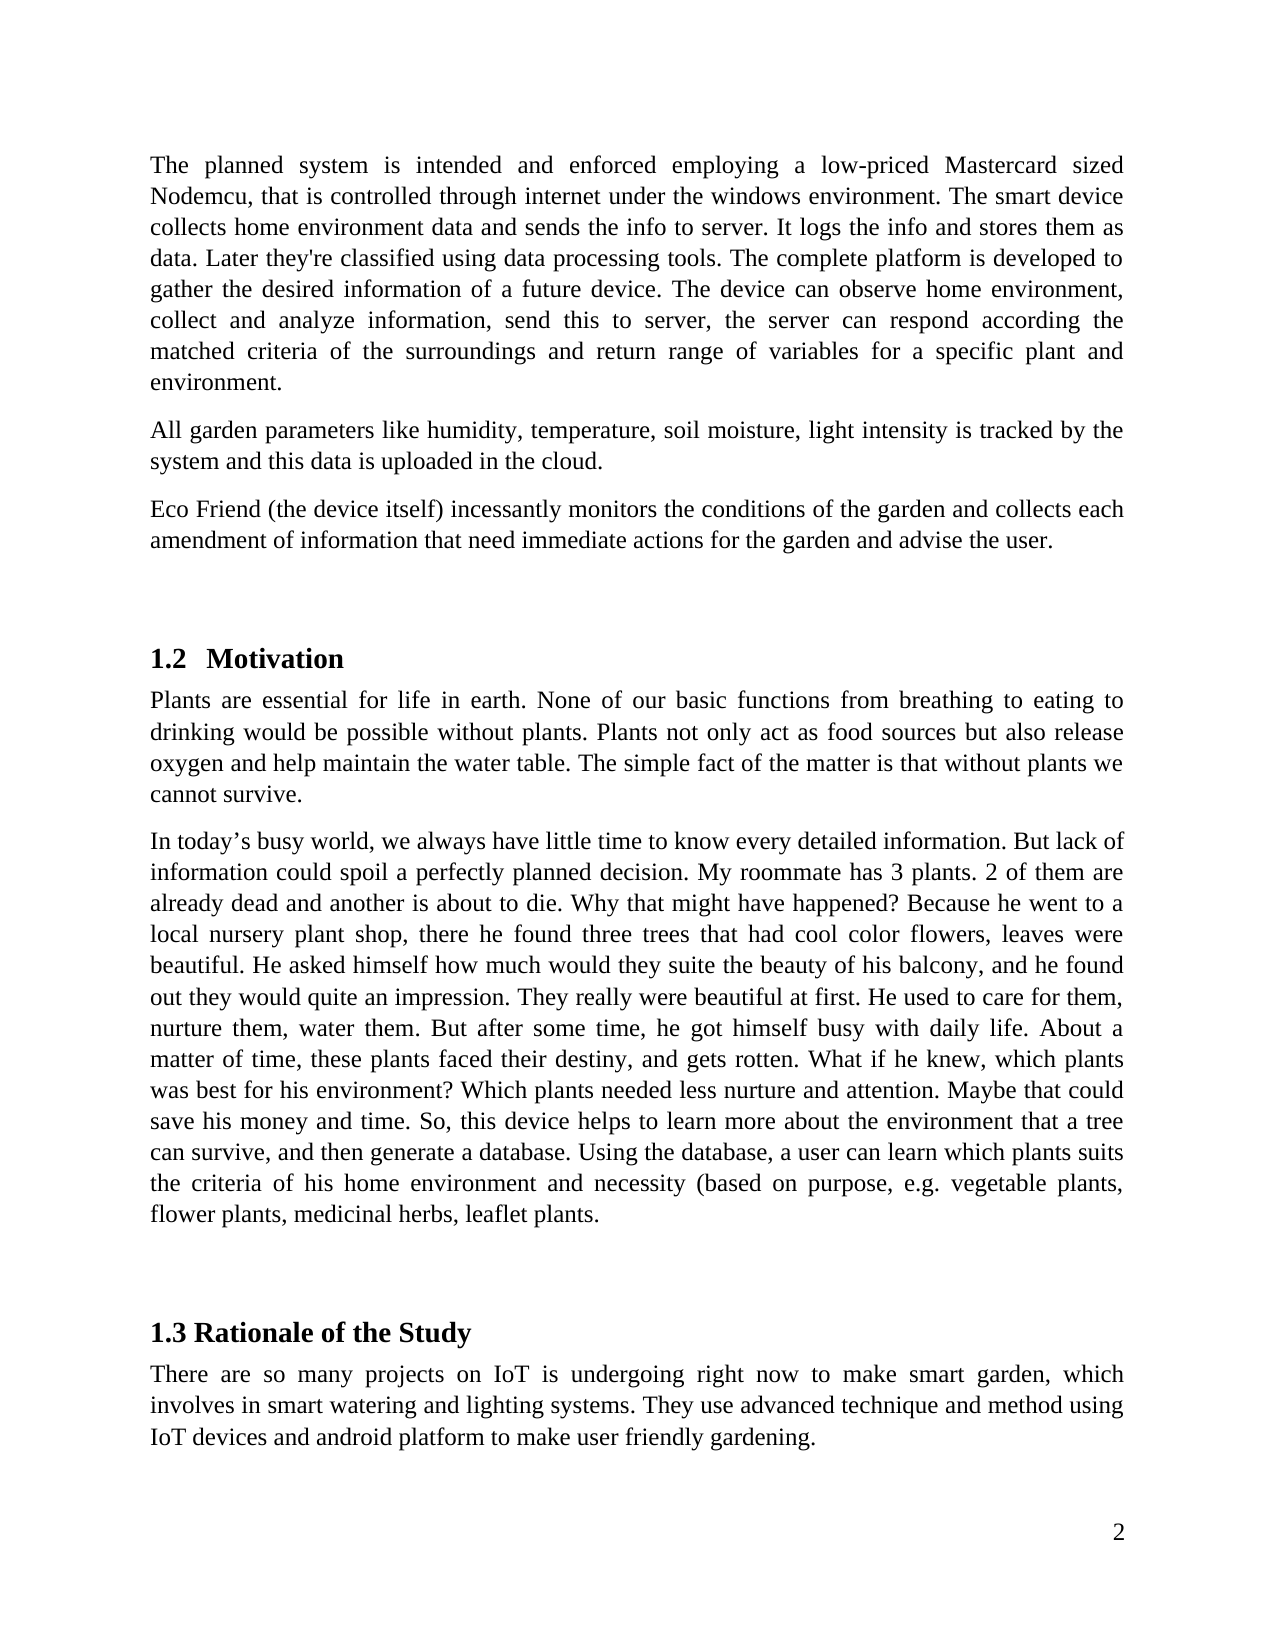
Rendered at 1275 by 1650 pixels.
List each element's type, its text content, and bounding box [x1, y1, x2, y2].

text In today’s busy world, we always have little time to know every detailed information. But lack of information could spoil a perfectly planned decision. My roommate has 3 plants. 2 of them are already dead and another is about to die. Why that might have happened? Because he went to a local nursery plant shop, there he found three trees that had cool color flowers, leaves were beautiful. He asked himself how much would they suite the beauty of his balcony, and he found out they would quite an impression. They really were beautiful at first. He used to care for them, nurture them, water them. But after some time, he got himself busy with daily life. About a matter of time, these plants faced their destiny, and gets rotten. What if he knew, which plants was best for his environment? Which plants needed less nurture and attention. Maybe that could save his money and time. So, this device helps to learn more about the environment that a tree can survive, and then generate a database. Using the database, a user can learn which plants suits the criteria of his home environment and necessity (based on purpose, e.g. vegetable plants, flower plants, medicinal herbs, leaflet plants. [150, 826, 1125, 1228]
subtitle Motivation [150, 641, 1125, 674]
subtitle 1.3 Rationale of the Study [150, 1315, 1125, 1349]
text Eco Friend (the device itself) incessantly monitors the conditions of the garden and collects each amendment of information that need immediate actions for the garden and advise the user. [150, 494, 1125, 553]
text All garden parameters like humidity, temperature, soil moisture, light intensity is tracked by the system and this data is uploaded in the cloud. [150, 415, 1125, 475]
text There are so many projects on IoT is undergoing right now to make smart garden, which involves in smart watering and lighting systems. They use advanced technique and method using IoT devices and android platform to make user friendly gardening. [150, 1359, 1125, 1450]
text The planned system is intended and enforced employing a low-priced Mastercard sized Nodemcu, that is controlled through internet under the windows environment. The smart device collects home environment data and sends the info to server. It logs the info and stores them as data. Later they're classified using data processing tools. The complete platform is developed to gather the desired information of a future device. The device can observe home environment, collect and analyze information, send this to server, the server can respond according the matched criteria of the surroundings and return range of variables for a specific plant and environment. [150, 150, 1125, 396]
text Plants are essential for life in earth. None of our basic functions from breathing to eating to drinking would be possible without plants. Plants not only act as food sources but also release oxygen and help maintain the water table. The simple fact of the matter is that without plants we cannot survive. [150, 686, 1125, 807]
